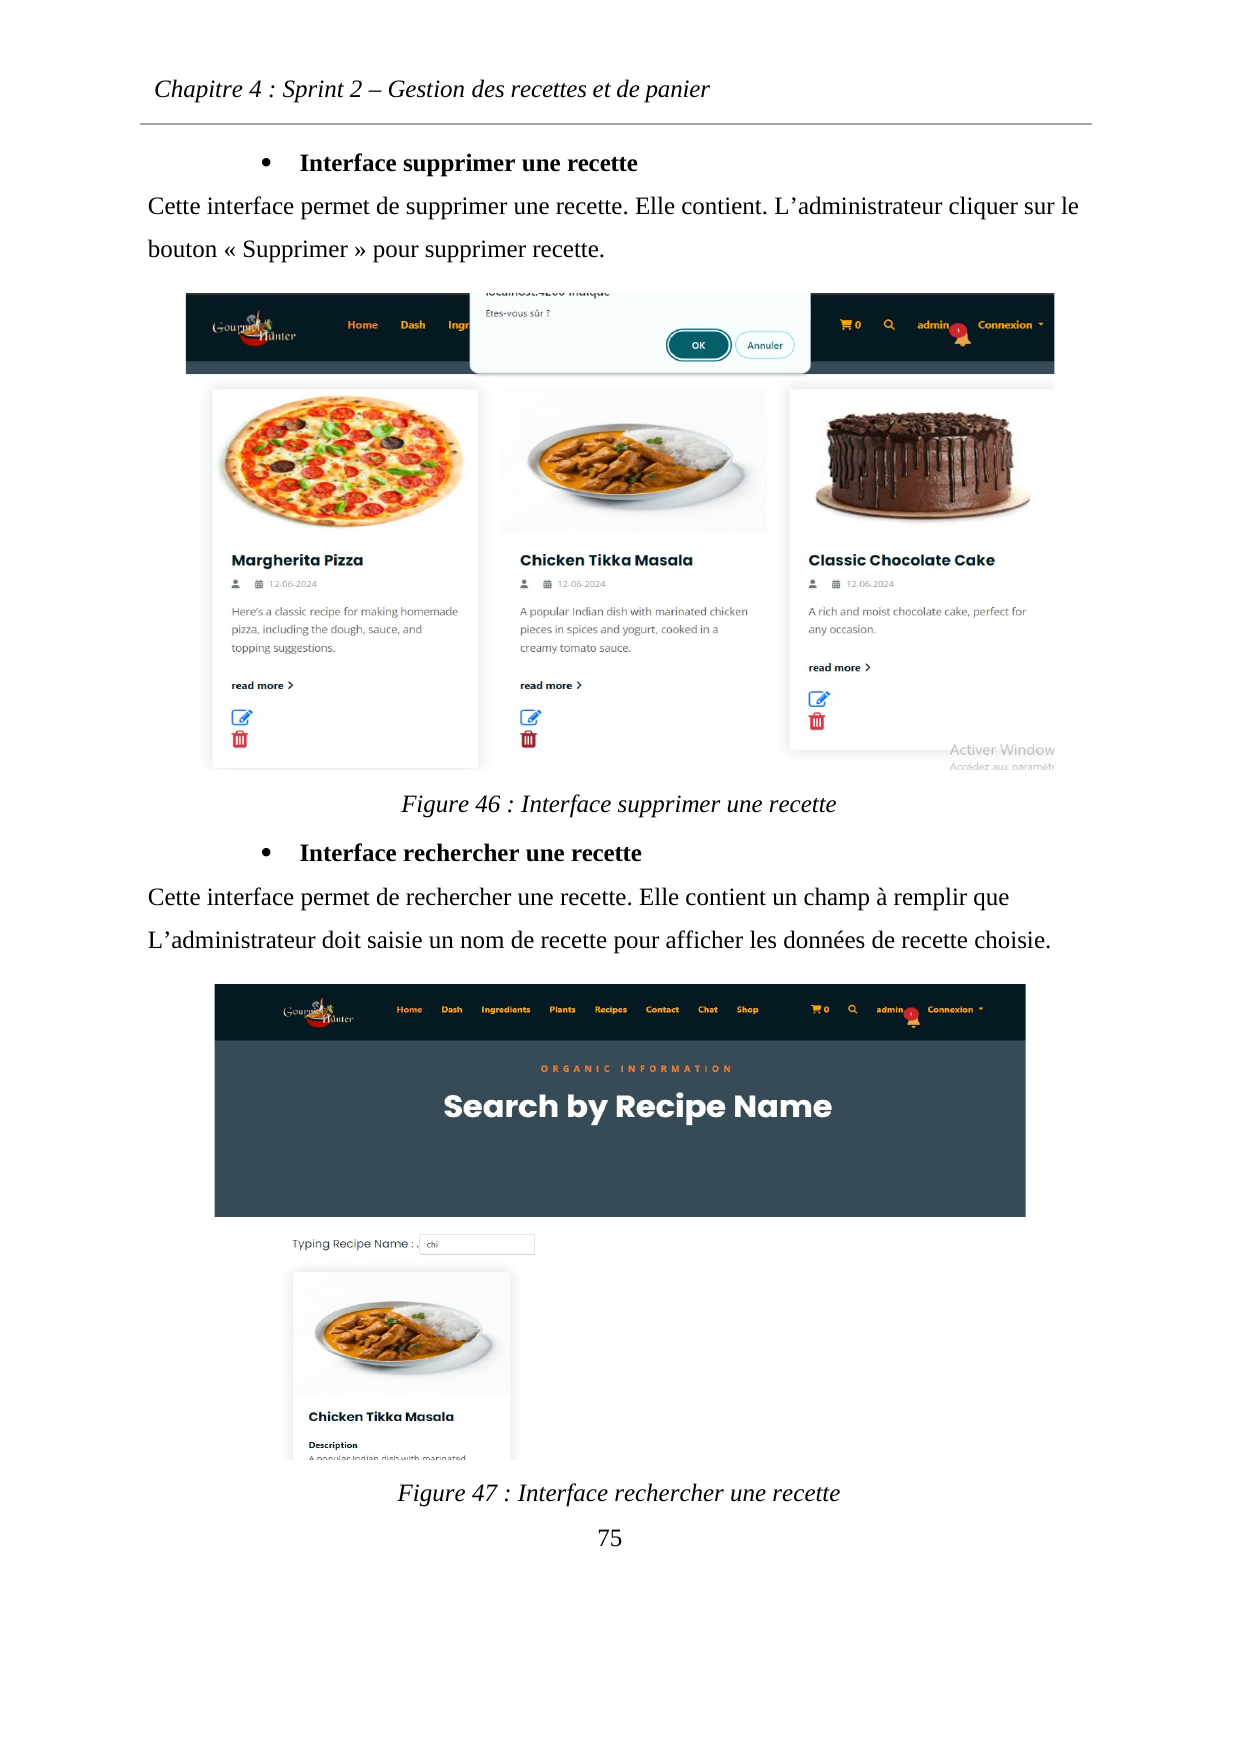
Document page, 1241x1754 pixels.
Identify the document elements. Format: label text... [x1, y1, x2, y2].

text Cette interface permet de rechercher une recette. Elle contient un champ à remplir que L’administrateur doit saisie un nom de recette pour afficher les données de recette choisie. [148, 882, 1092, 953]
text Figure 47 : Interface rechercher une recette [148, 1478, 1092, 1507]
list Interface rechercher une recette [262, 838, 1092, 867]
picture [185, 293, 1055, 770]
list Interface supprimer une recette [262, 148, 1092, 176]
text Cette interface permet de supprimer une recette. Elle contient. L’administrateur cliquer sur le bouton « Supprimer » pour supprimer recette. [148, 191, 1092, 263]
text Figure 46 : Interface supprimer une recette [148, 789, 1092, 818]
picture [214, 984, 1026, 1460]
